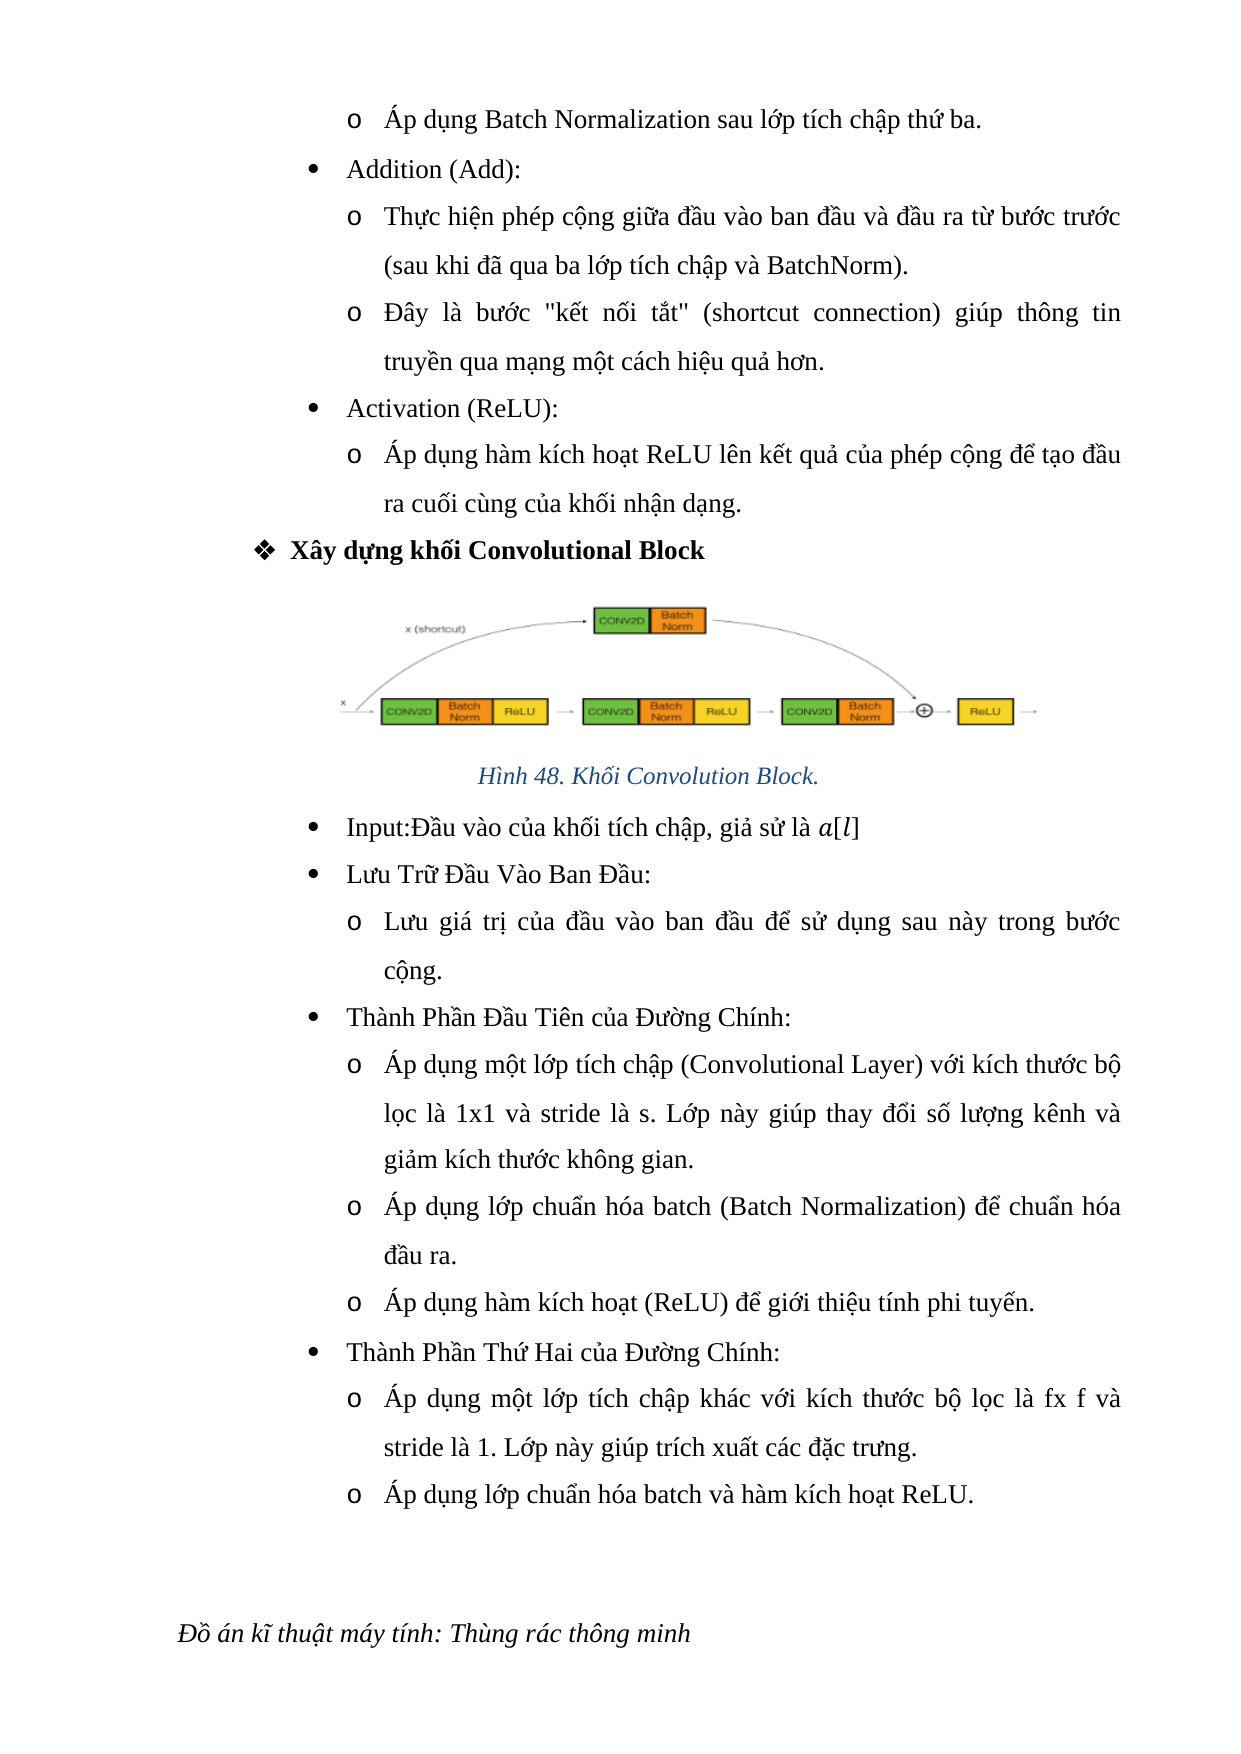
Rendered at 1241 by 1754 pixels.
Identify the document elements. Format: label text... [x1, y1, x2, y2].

list Áp dụng hàm kích hoạt ReLU lên kết quả của phép cộng để tạo đầu ra cuối cùng của khối nhận dạng. [346, 438, 1122, 519]
list Lưu Trữ Đầu Vào Ban Đầu: [308, 858, 1122, 889]
list Đây là bước "kết nối tắt" (shortcut connection) giúp thông tin truyền qua mạng một cách hiệu quả hơn. [346, 296, 1122, 376]
list Lưu giá trị của đầu vào ban đầu để sử dụng sau này trong bước cộng. [346, 905, 1122, 985]
list Áp dụng hàm kích hoạt (ReLU) để giới thiệu tính phi tuyến. [346, 1286, 1122, 1319]
picture [301, 581, 1074, 746]
list Áp dụng một lớp tích chập khác với kích thước bộ lọc là fx f và stride là 1. Lớp này giúp trích xuất các đặc trưng. [346, 1383, 1122, 1463]
list Áp dụng lớp chuẩn hóa batch và hàm kích hoạt ReLU. [346, 1478, 1122, 1512]
list Input:Đầu vào của khối tích chập, giả sử là 𝑎[𝑙] [308, 811, 1122, 842]
list Thành Phần Đầu Tiên của Đường Chính: [308, 1001, 1122, 1032]
list Activation (ReLU): [308, 392, 1122, 423]
list Áp dụng lớp chuẩn hóa batch (Batch Normalization) để chuẩn hóa đầu ra. [346, 1190, 1122, 1270]
list Addition (Add): [308, 153, 1122, 185]
list Thành Phần Thứ Hai của Đường Chính: [308, 1336, 1122, 1367]
list Áp dụng một lớp tích chập (Convolutional Layer) với kích thước bộ lọc là 1x1 và stride là s. Lớp này giúp thay đổi số lượng kênh và giảm kích thước không gian. [346, 1048, 1122, 1174]
list Xây dựng khối Convolutional Block [252, 534, 1122, 565]
list Áp dụng Batch Normalization sau lớp tích chập thứ ba. [346, 103, 1122, 137]
text Hình 48. Khối Convolution Block. [177, 761, 1122, 790]
list Thực hiện phép cộng giữa đầu vào ban đầu và đầu ra từ bước trước (sau khi đã qua ba lớp tích chập và BatchNorm). [346, 200, 1122, 281]
